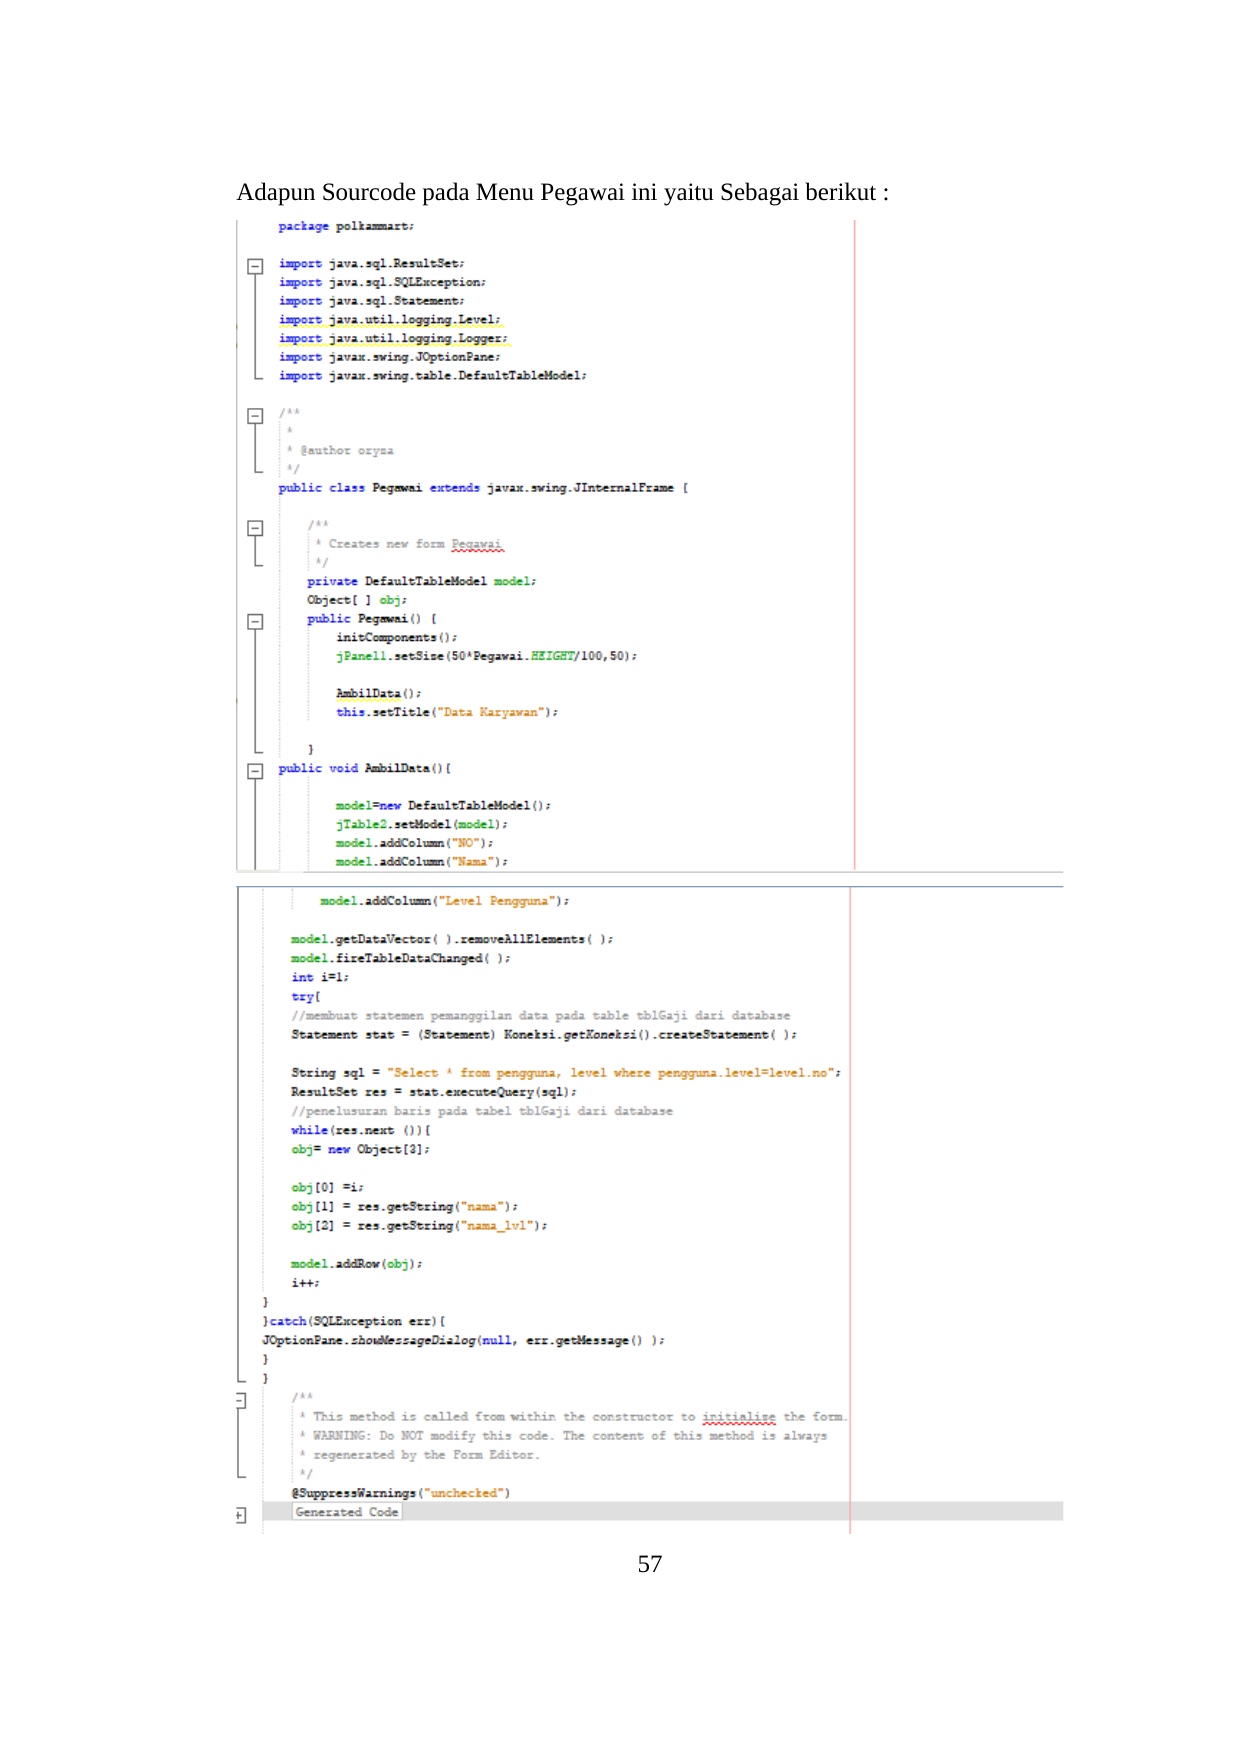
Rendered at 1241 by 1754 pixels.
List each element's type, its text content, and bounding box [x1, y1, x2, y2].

picture [236, 886, 1064, 1534]
picture [236, 220, 1064, 873]
text Adapun Sourcode pada Menu Pegawai ini yaitu Sebagai berikut : [236, 177, 1063, 206]
